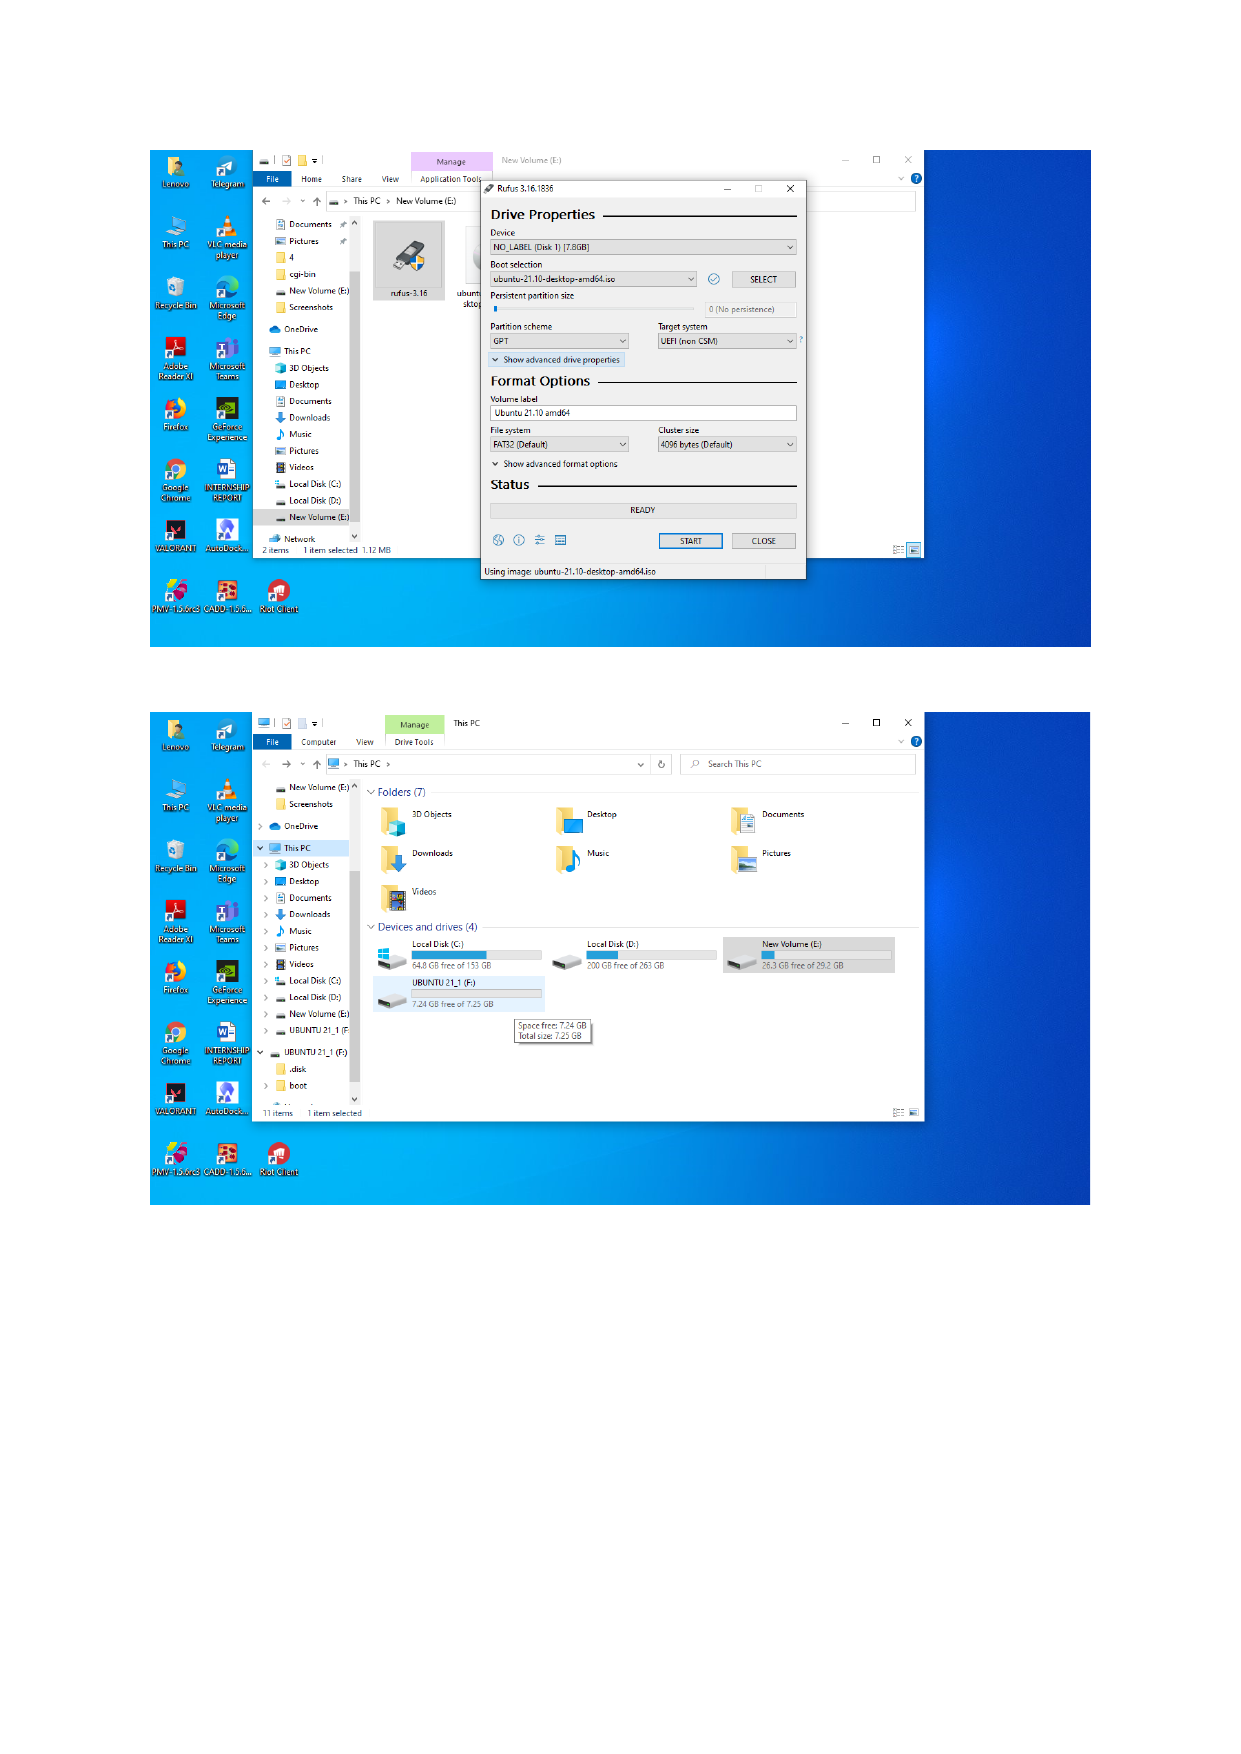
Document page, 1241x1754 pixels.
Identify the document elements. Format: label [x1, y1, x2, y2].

picture [168, 781, 185, 797]
picture [166, 1022, 185, 1042]
picture [213, 744, 224, 749]
picture [153, 1169, 167, 1174]
picture [210, 866, 220, 870]
picture [186, 866, 196, 870]
picture [153, 606, 167, 611]
picture [210, 303, 220, 307]
picture [224, 878, 234, 882]
picture [222, 1048, 234, 1052]
picture [166, 399, 185, 418]
picture [166, 459, 185, 479]
picture [217, 839, 238, 860]
picture [217, 338, 238, 358]
picture [269, 580, 289, 601]
picture [168, 1143, 176, 1150]
picture [166, 584, 186, 601]
picture [217, 901, 238, 921]
picture [213, 181, 224, 186]
picture [166, 901, 185, 921]
picture [218, 459, 235, 478]
picture [168, 218, 185, 234]
picture [217, 398, 238, 418]
picture [210, 927, 220, 931]
picture [164, 805, 174, 809]
picture [166, 962, 185, 981]
picture [217, 519, 238, 540]
picture [210, 364, 220, 368]
picture [166, 1084, 185, 1103]
picture [166, 338, 185, 358]
picture [168, 278, 183, 295]
picture [168, 580, 176, 587]
picture [226, 183, 240, 187]
picture [217, 961, 238, 981]
picture [253, 150, 1091, 647]
picture [217, 816, 227, 820]
picture [217, 581, 236, 601]
picture [218, 1022, 235, 1041]
picture [217, 276, 238, 297]
picture [217, 1144, 236, 1164]
picture [217, 1082, 238, 1103]
picture [217, 156, 236, 175]
picture [217, 779, 236, 799]
picture [166, 521, 185, 540]
picture [169, 158, 184, 175]
picture [169, 721, 184, 738]
picture [222, 485, 234, 489]
picture [217, 719, 236, 738]
picture [217, 253, 227, 257]
picture [224, 315, 234, 319]
picture [226, 746, 240, 750]
picture [269, 1143, 289, 1164]
picture [253, 712, 1091, 1205]
picture [166, 1147, 186, 1164]
picture [186, 303, 196, 307]
picture [164, 242, 174, 246]
picture [217, 216, 236, 236]
picture [168, 841, 183, 858]
